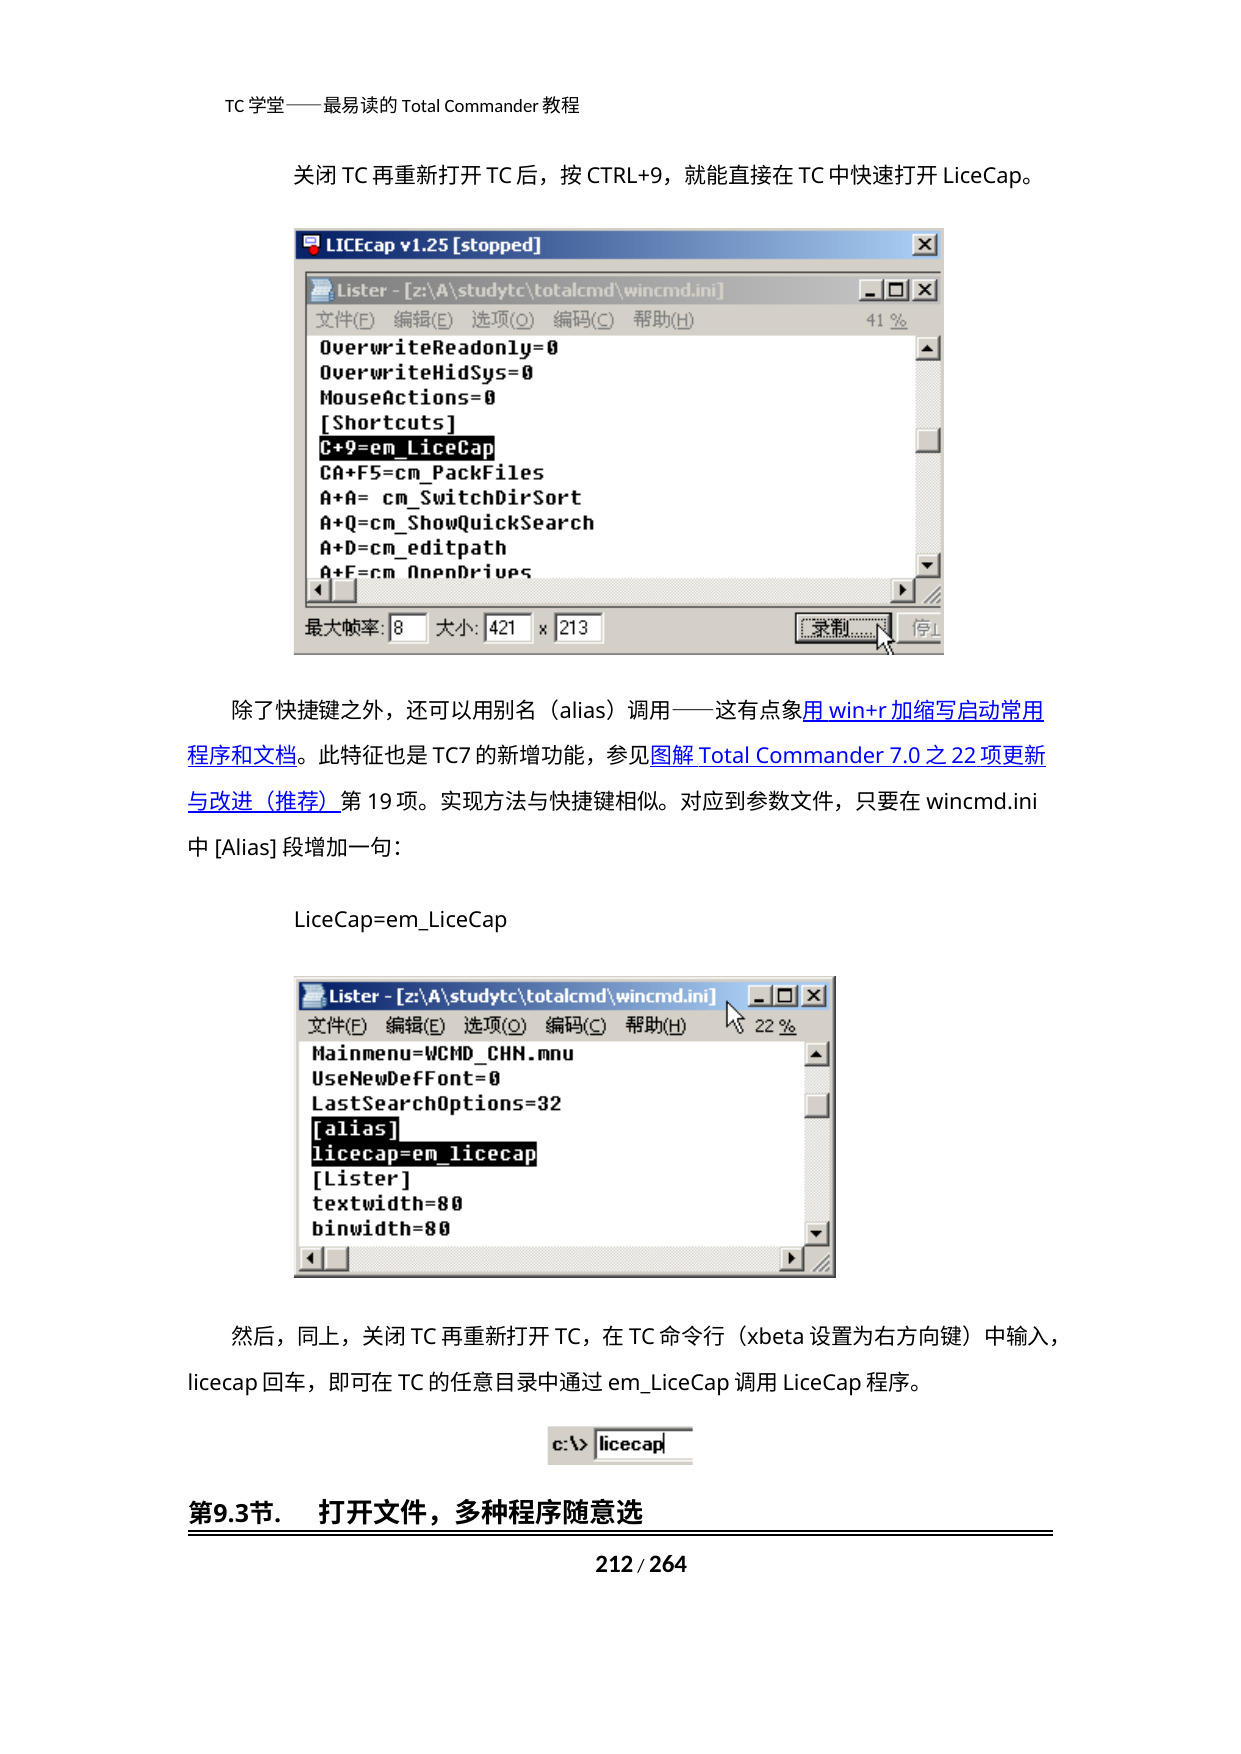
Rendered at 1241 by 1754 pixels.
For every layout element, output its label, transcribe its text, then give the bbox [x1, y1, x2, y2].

picture [547, 1425, 693, 1465]
subtitle 打开文件，多种程序随意选 [187, 1490, 1053, 1536]
picture [293, 976, 836, 1278]
text 除了快捷键之外，还可以用别名（alias）调用——这有点象用win+r加缩写启动常用程序和文档。此特征也是TC7的新增功能，参见图解Total Commander 7.0之22项更新与改进（推荐）第19项。实现方法与快捷键相似。对应到参数文件，只要在 wincmd.ini 中 [Alias] 段增加一句： [187, 689, 1053, 866]
text 然后，同上，关闭TC再重新打开TC，在TC命令行（xbeta设置为右方向键）中输入，licecap回车，即可在TC的任意目录中通过em_LiceCap调用LiceCap程序。 [187, 1315, 1053, 1400]
text 关闭TC再重新打开TC后，按CTRL+9，就能直接在TC中快速打开LiceCap。 [250, 154, 1053, 194]
text LiceCap=em_LiceCap [250, 899, 1053, 939]
picture [293, 228, 944, 655]
